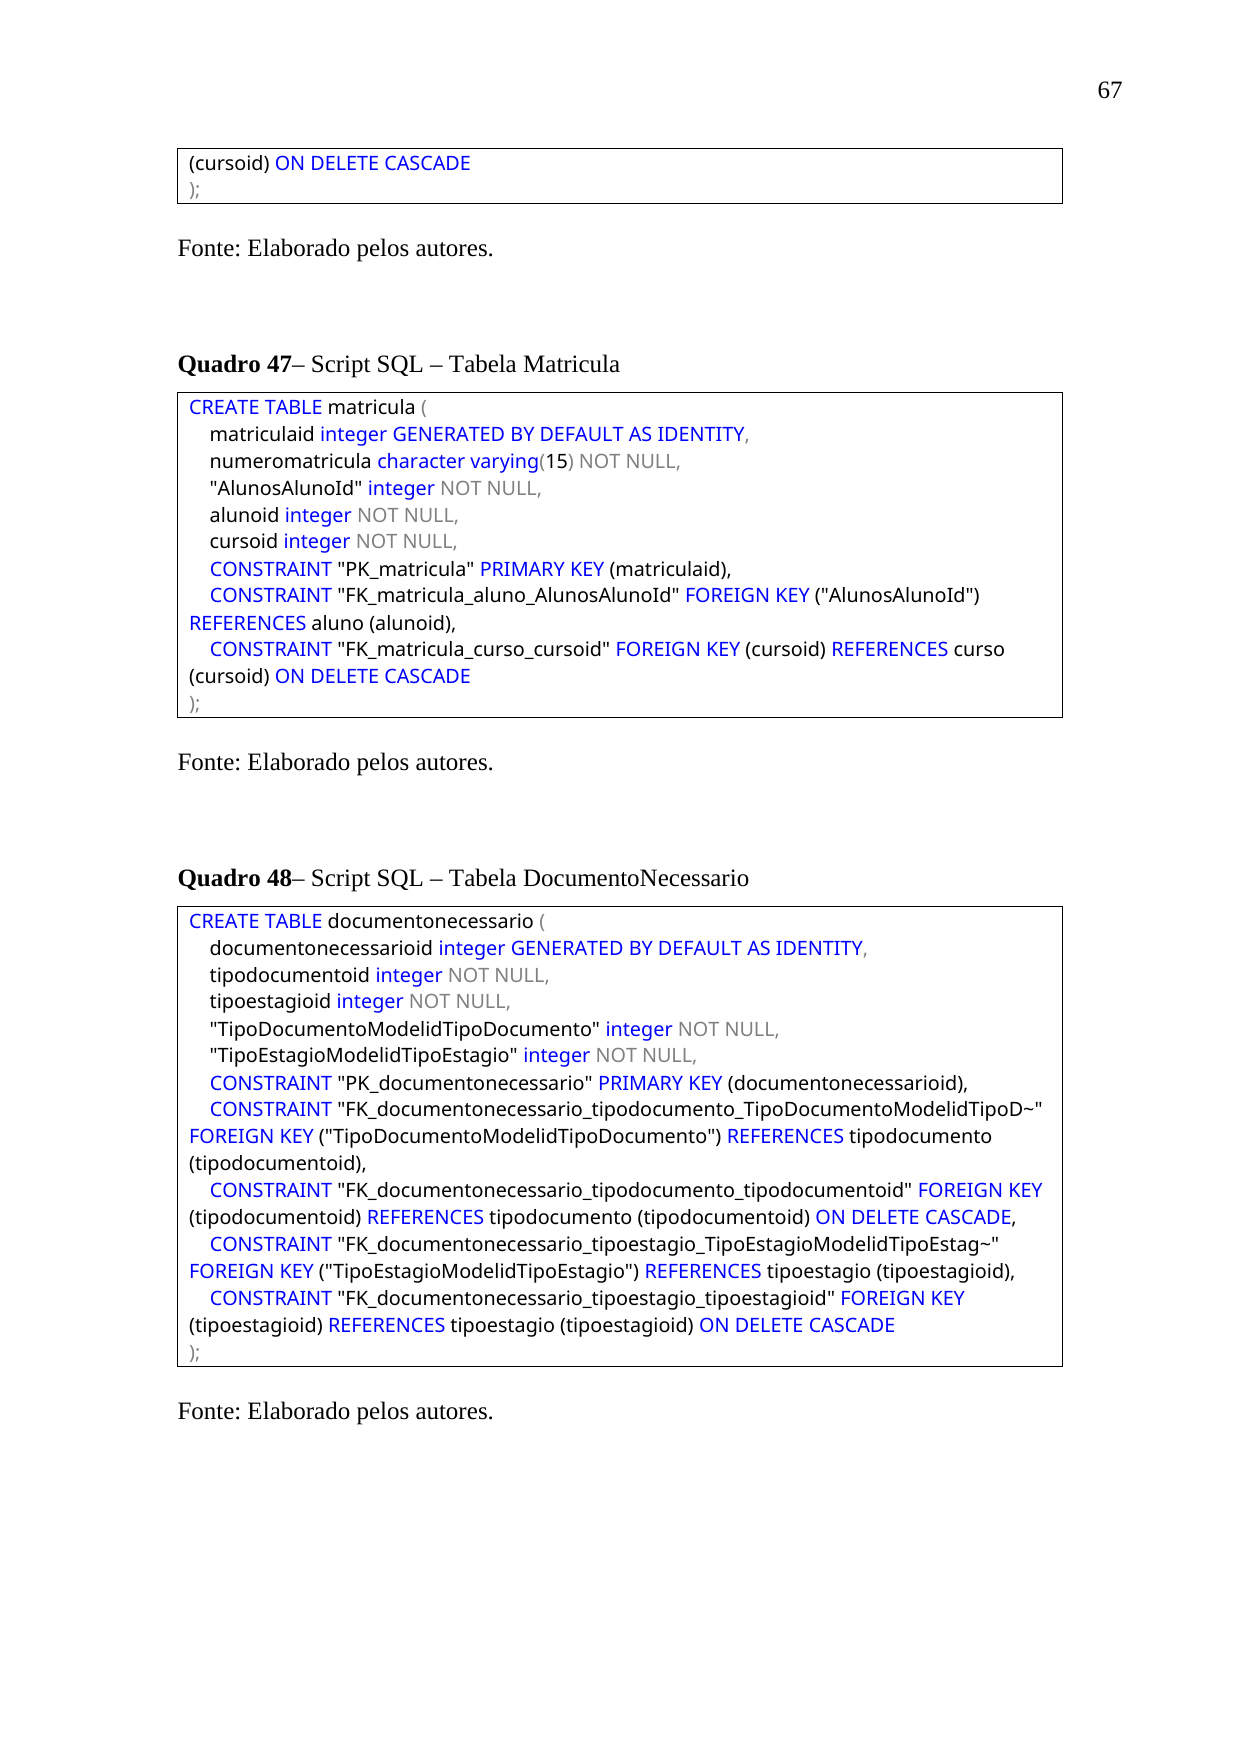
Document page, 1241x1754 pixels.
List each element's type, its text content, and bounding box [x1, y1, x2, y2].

text Fonte: Elaborado pelos autores. [177, 233, 1122, 262]
text Quadro 47– Script SQL – Tabela Matricula [177, 349, 1122, 377]
text Fonte: Elaborado pelos autores. [177, 747, 1122, 776]
table_header CREATE TABLE documentonecessario ( documentonecessarioid integer GENERATED BY DEFAULT AS IDENTITY, tipodocumentoid integer NOT NULL, tipoestagioid integer NOT NULL, "TipoDocumentoModelidTipoDocumento" integer NOT NULL, "TipoEstagioModelidTipoEstagio" integer NOT NULL, CONSTRAINT "PK_documentonecessario" PRIMARY KEY (documentonecessarioid), CONSTRAINT "FK_documentonecessario_tipodocumento_TipoDocumentoModelidTipoD~" FOREIGN KEY ("TipoDocumentoModelidTipoDocumento") REFERENCES tipodocumento (tipodocumentoid), CONSTRAINT "FK_documentonecessario_tipodocumento_tipodocumentoid" FOREIGN KEY (tipodocumentoid) REFERENCES tipodocumento (tipodocumentoid) ON DELETE CASCADE, CONSTRAINT "FK_documentonecessario_tipoestagio_TipoEstagioModelidTipoEstag~" FOREIGN KEY ("TipoEstagioModelidTipoEstagio") REFERENCES tipoestagio (tipoestagioid), CONSTRAINT "FK_documentonecessario_tipoestagio_tipoestagioid" FOREIGN KEY (tipoestagioid) REFERENCES tipoestagio (tipoestagioid) ON DELETE CASCADE ); [178, 907, 1062, 1366]
text Fonte: Elaborado pelos autores. [177, 1396, 1122, 1424]
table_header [178, 149, 1062, 203]
text Quadro 48– Script SQL – Tabela DocumentoNecessario [177, 863, 1122, 891]
